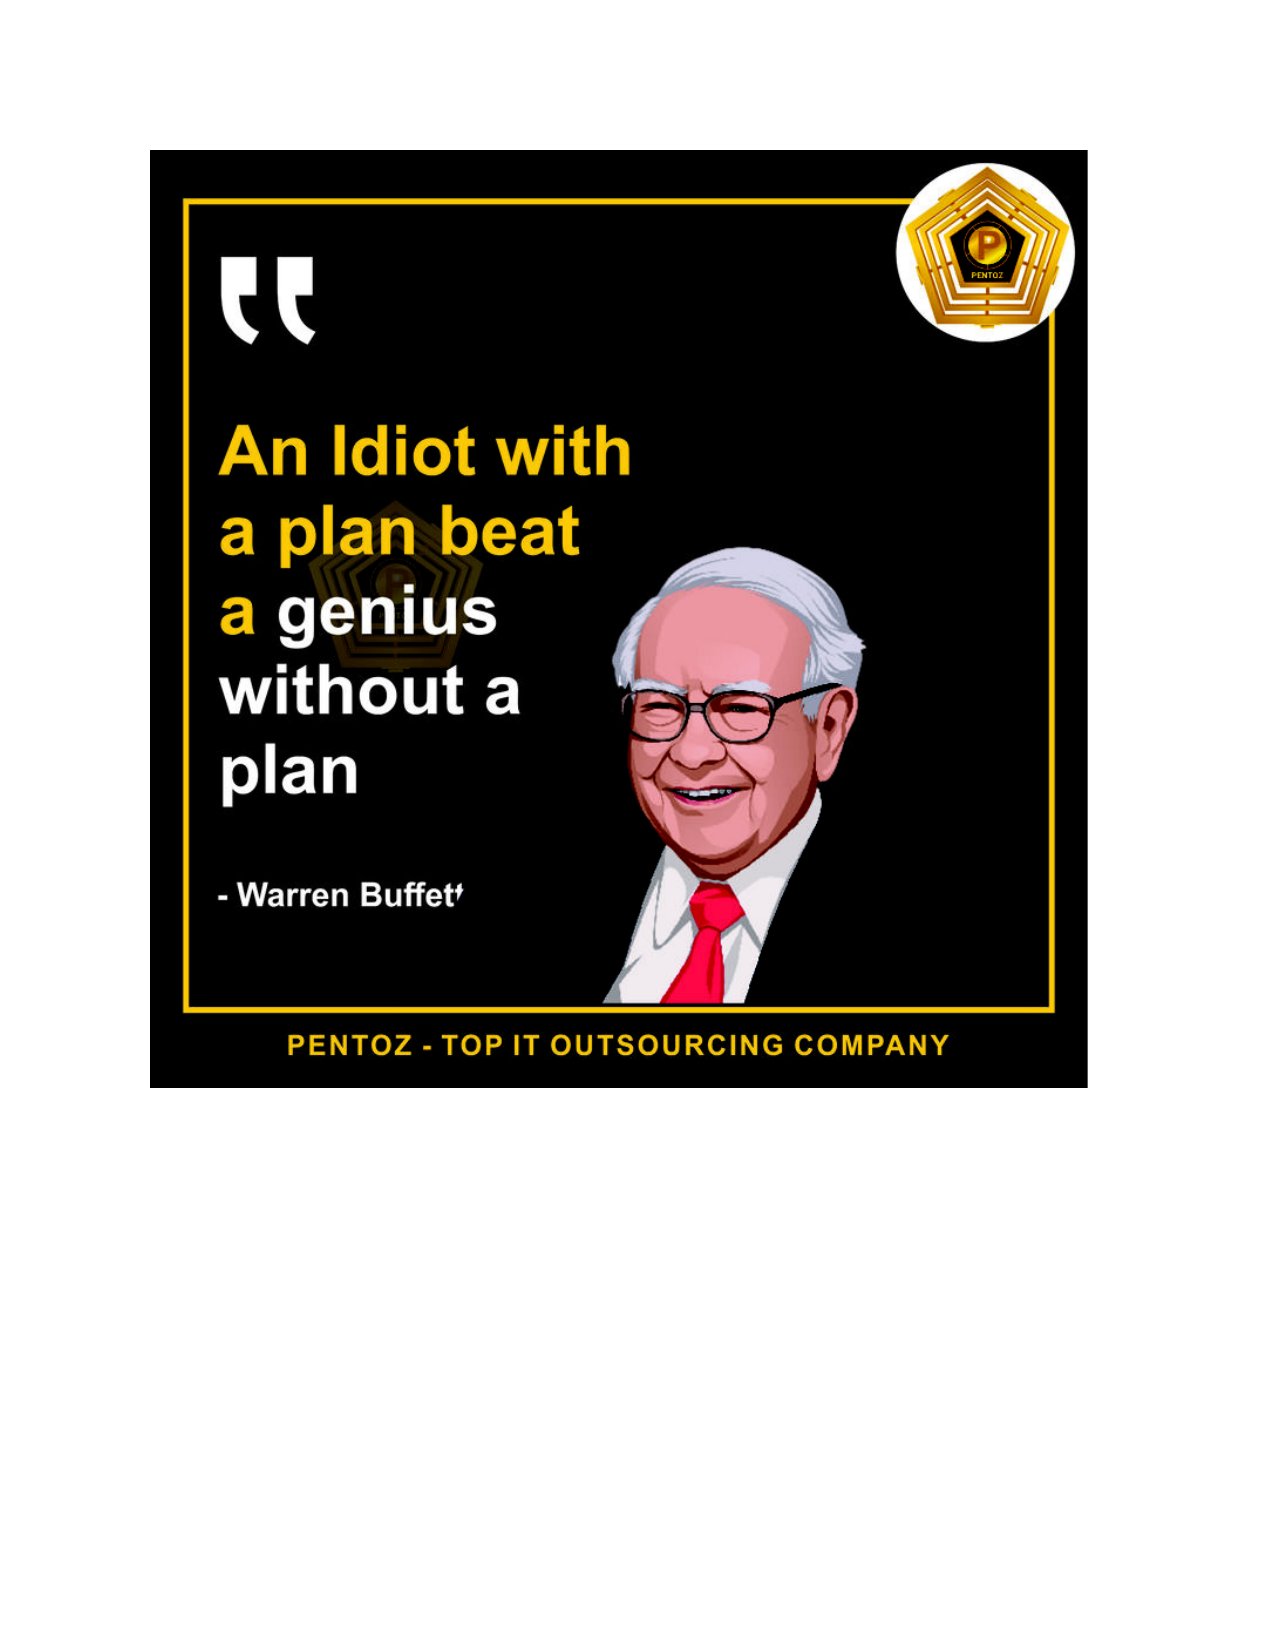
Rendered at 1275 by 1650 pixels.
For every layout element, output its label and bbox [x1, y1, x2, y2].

picture [150, 150, 1088, 1088]
